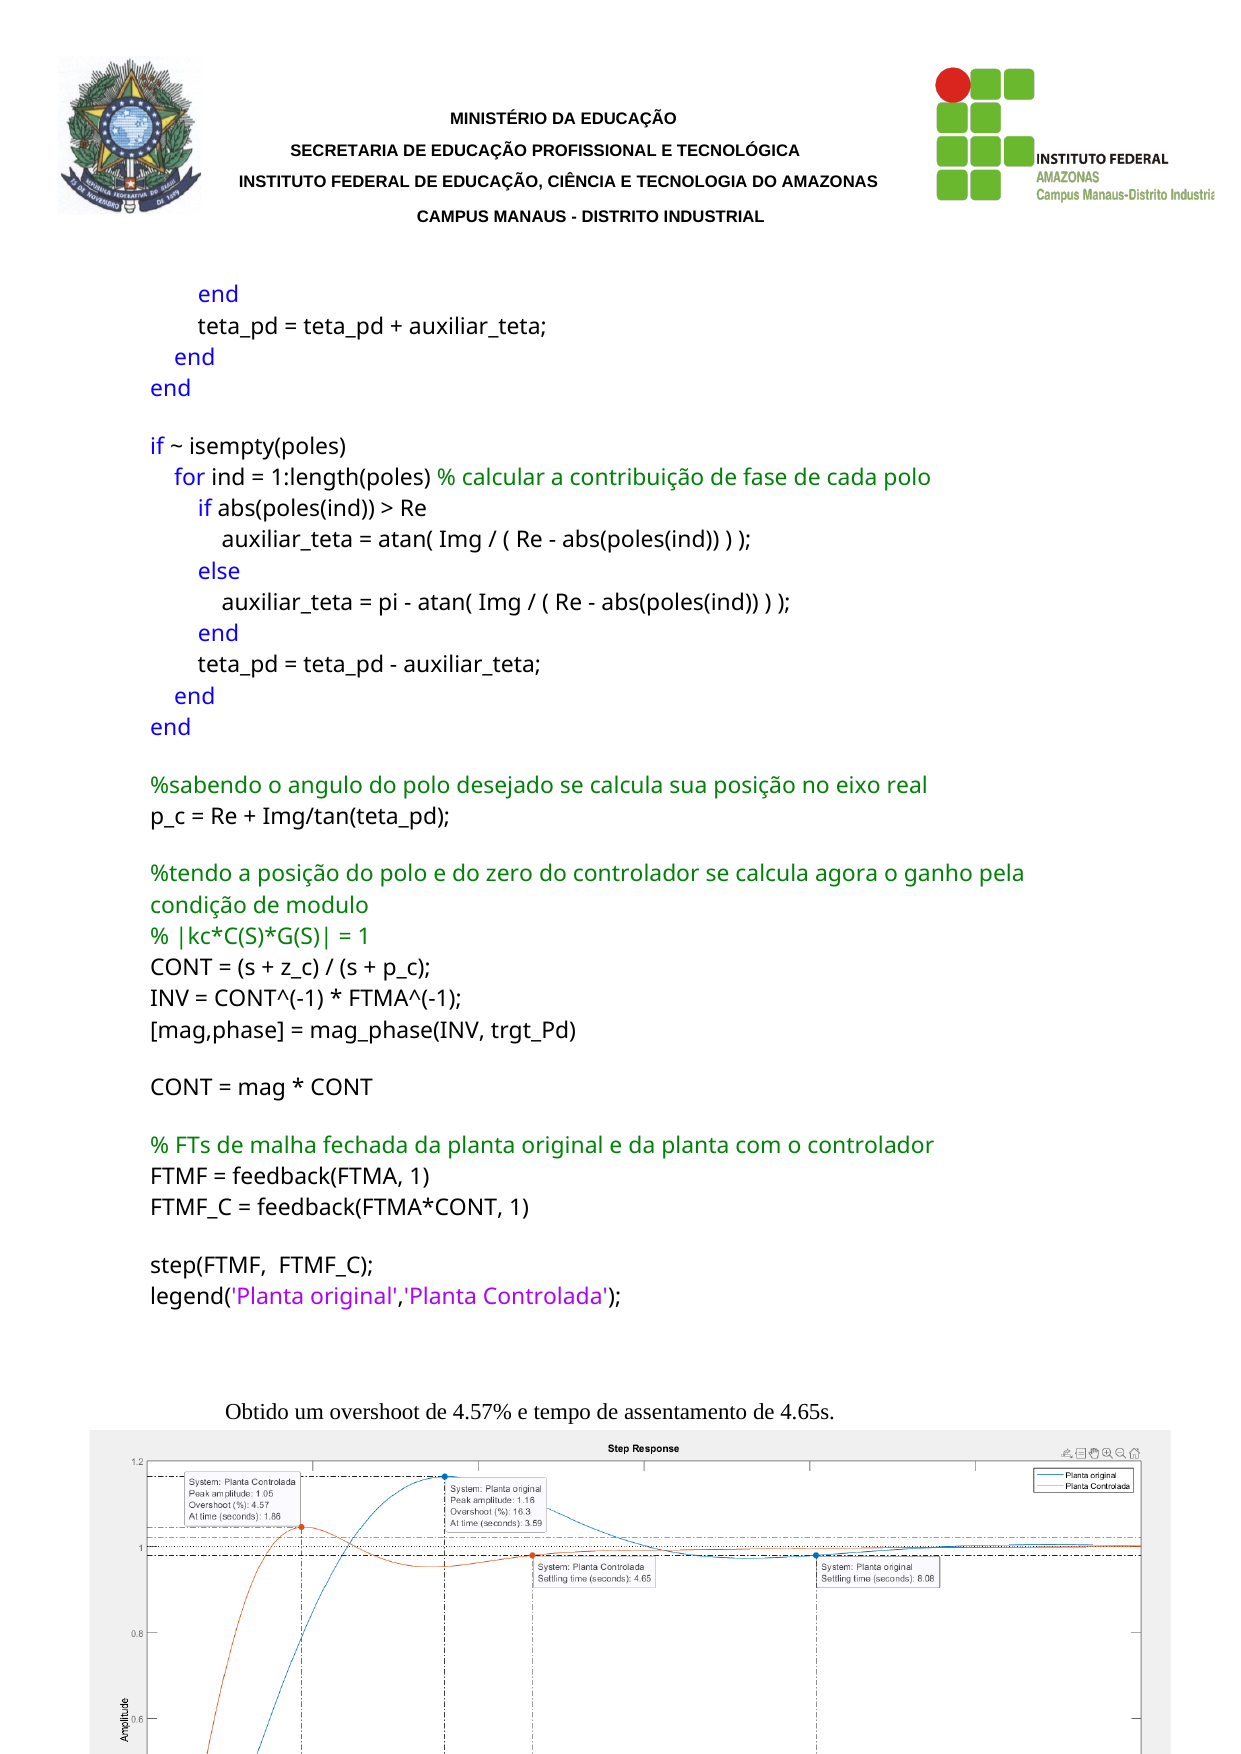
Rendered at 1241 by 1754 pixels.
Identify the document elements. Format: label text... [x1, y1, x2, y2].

text end [150, 341, 1090, 372]
text %sabendo o angulo do polo desejado se calcula sua posição no eixo real [150, 768, 1090, 800]
text p_c = Re + Img/tan(teta_pd); [150, 800, 1090, 831]
text end [150, 617, 1090, 648]
text [mag,phase] = mag_phase(INV, trgt_Pd) [150, 1014, 1090, 1045]
text end [150, 711, 1090, 742]
text else [150, 555, 1090, 586]
text step(FTMF, FTMF_C); [150, 1249, 1090, 1280]
text teta_pd = teta_pd - auxiliar_teta; [150, 648, 1090, 680]
text % FTs de malha fechada da planta original e da planta com o controlador [150, 1129, 1090, 1160]
text end [150, 278, 1090, 309]
text if ~ isempty(poles) [150, 430, 1090, 461]
text teta_pd = teta_pd + auxiliar_teta; [150, 309, 1090, 341]
text FTMF_C = feedback(FTMA*CONT, 1) [150, 1191, 1090, 1223]
text auxiliar_teta = pi - atan( Img / ( Re - abs(poles(ind)) ) ); [150, 586, 1090, 617]
text INV = CONT^(-1) * FTMA^(-1); [150, 982, 1090, 1014]
picture [89, 1430, 1171, 1754]
text end [150, 680, 1090, 711]
text CONT = mag * CONT [150, 1071, 1090, 1102]
text % |kc*C(S)*G(S)| = 1 [150, 920, 1090, 951]
text auxiliar_teta = atan( Img / ( Re - abs(poles(ind)) ) ); [150, 523, 1090, 555]
text legend('Planta original','Planta Controlada'); [150, 1280, 1090, 1311]
text FTMF = feedback(FTMA, 1) [150, 1160, 1090, 1191]
text for ind = 1:length(poles) % calcular a contribuição de fase de cada polo [150, 461, 1090, 492]
text if abs(poles(ind)) > Re [150, 492, 1090, 523]
picture [934, 66, 1215, 204]
picture [57, 56, 202, 214]
text CONT = (s + z_c) / (s + p_c); [150, 951, 1090, 982]
text Obtido um overshoot de 4.57% e tempo de assentamento de 4.65s. [150, 1398, 1090, 1424]
text %tendo a posição do polo e do zero do controlador se calcula agora o ganho pela condição de modulo [150, 857, 1090, 920]
text end [150, 372, 1090, 403]
